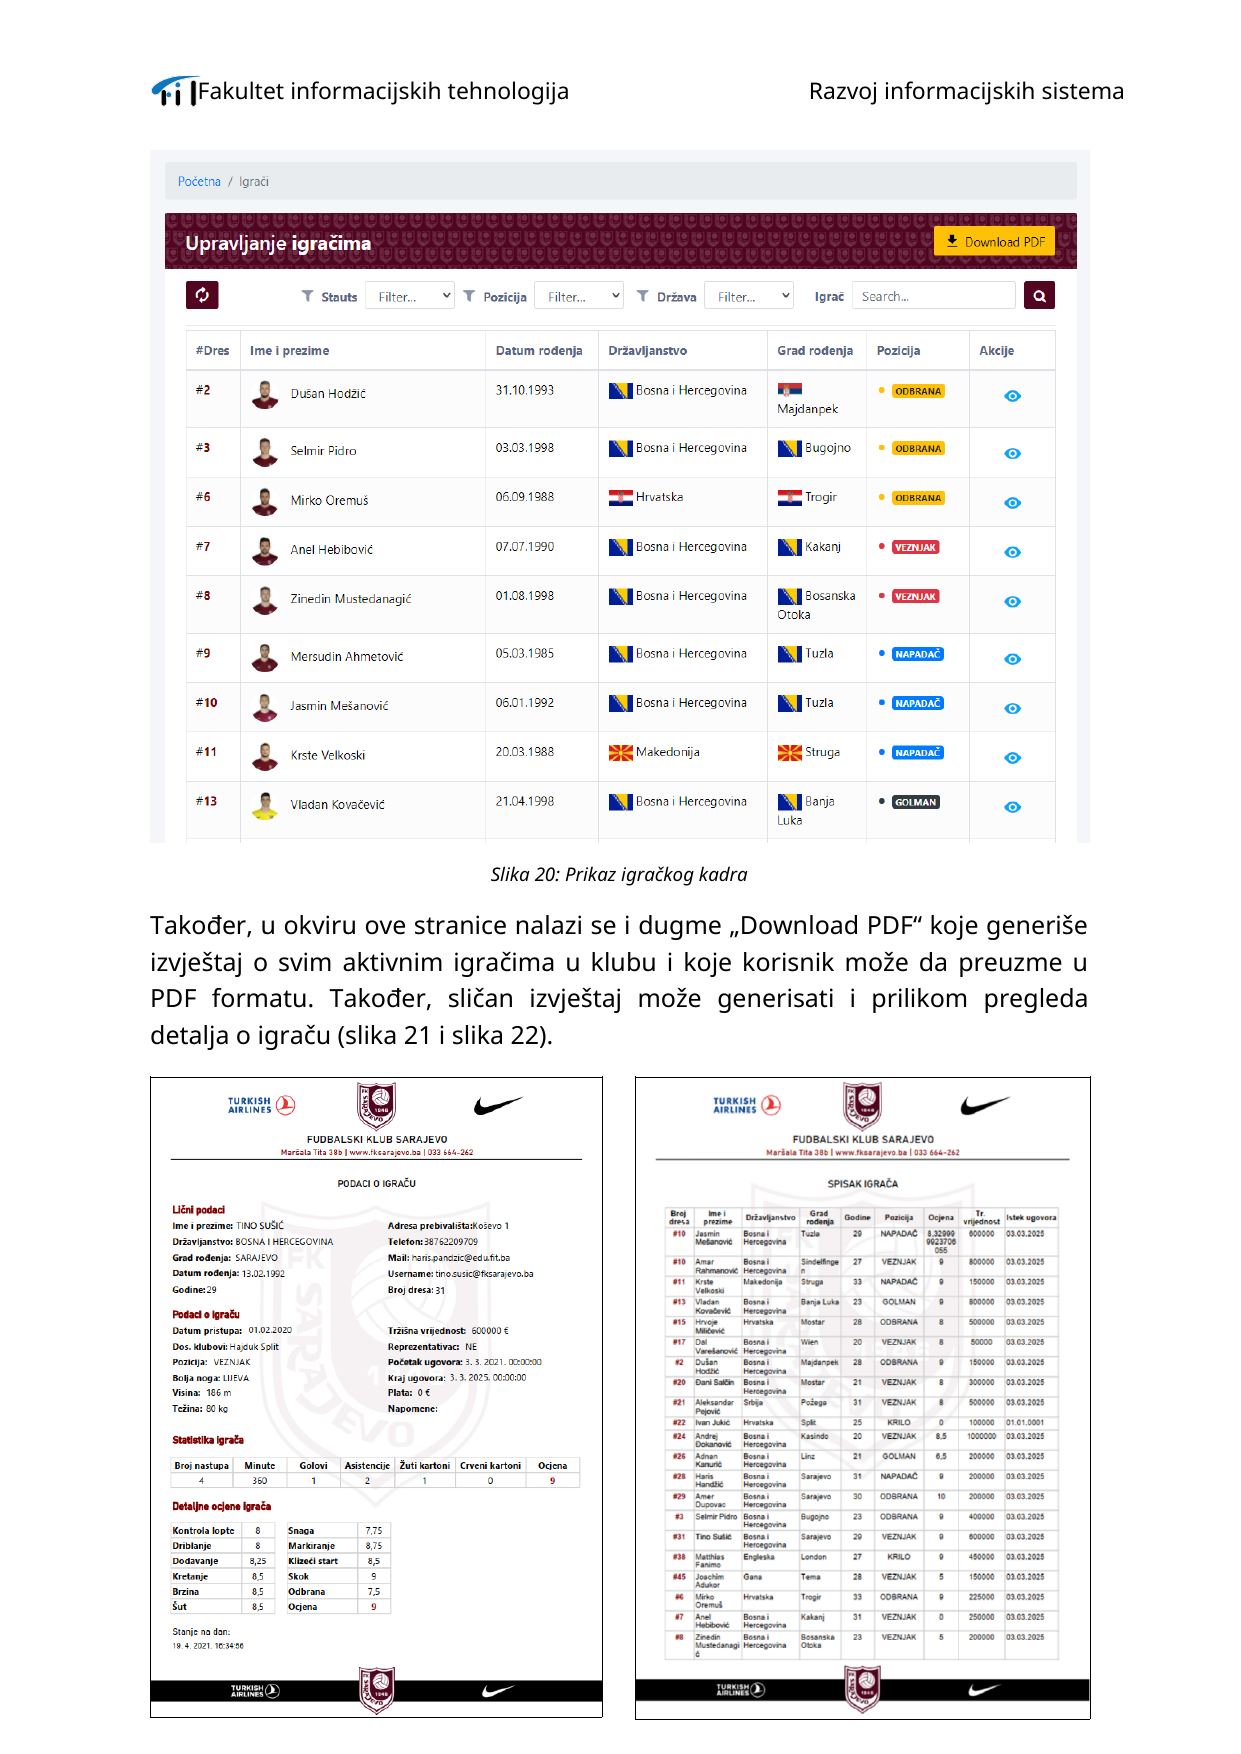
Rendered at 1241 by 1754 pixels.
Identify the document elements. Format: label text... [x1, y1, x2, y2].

picture [150, 75, 202, 107]
picture [150, 150, 1091, 843]
picture [636, 1078, 1090, 1719]
text Slika 20: Prikaz igračkog kadra [150, 861, 1090, 887]
text Također, u okviru ove stranice nalazi se i dugme „Download PDF“ koje generiše izvještaj o svim aktivnim igračima u klubu i koje korisnik može da preuzme u PDF formatu. Također, sličan izvještaj može generisati i prilikom pregleda detalja o igraču (slika 21 i slika 22). [150, 908, 1090, 1052]
picture [151, 1078, 602, 1717]
